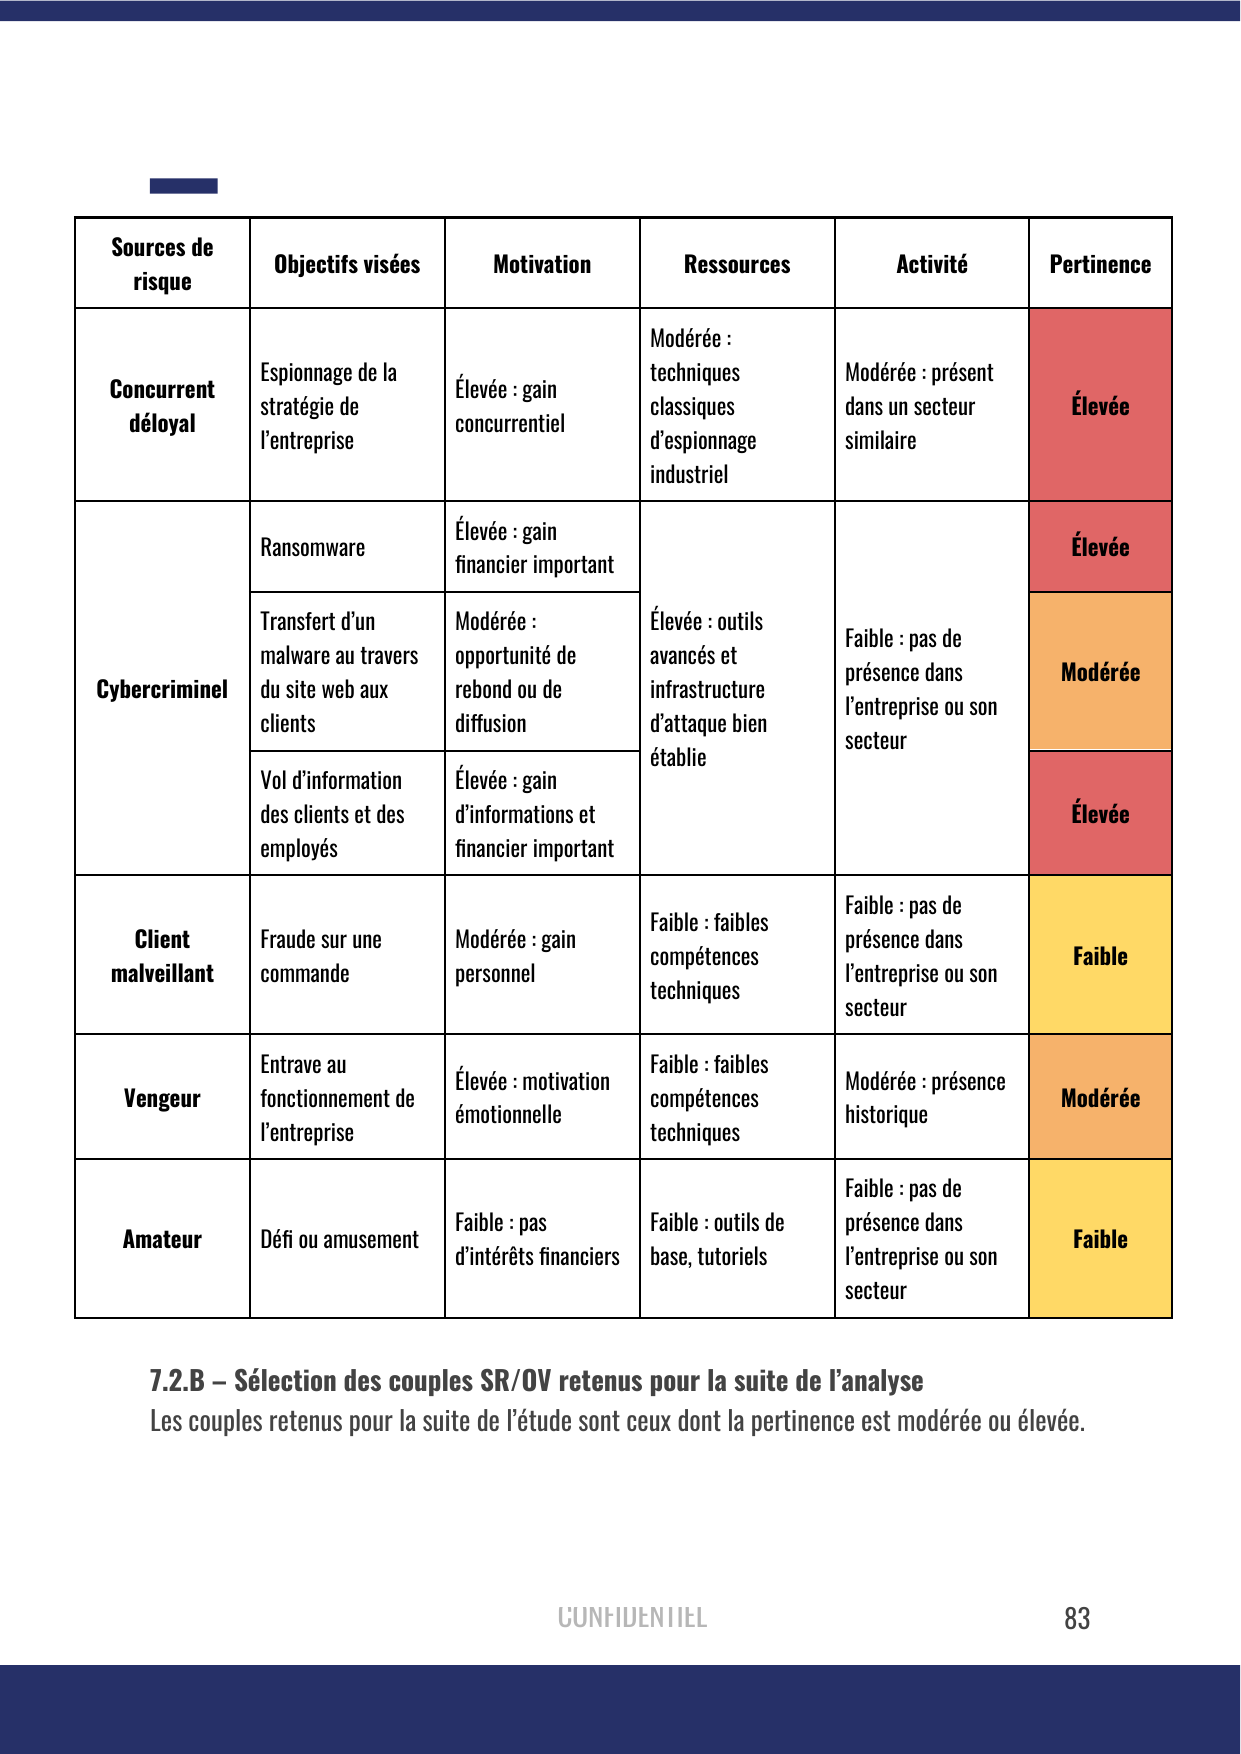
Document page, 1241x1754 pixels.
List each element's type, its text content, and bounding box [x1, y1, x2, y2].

table_cell Élevée : motivation émotionnelle [446, 1035, 639, 1158]
table_header Objectifs visées [251, 219, 444, 307]
table_cell Amateur [76, 1160, 249, 1317]
table_cell Faible : pas de présence dans l’entreprise ou son secteur [836, 876, 1028, 1033]
table_cell Élevée [1030, 309, 1171, 500]
table_cell Fraude sur une commande [251, 876, 444, 1033]
table_cell Élevée : gain concurrentiel [446, 309, 639, 500]
table_header Ressources [641, 219, 834, 307]
table_cell Faible [1030, 1160, 1171, 1317]
table_cell Modérée : gain personnel [446, 876, 639, 1033]
table_header Pertinence [1030, 219, 1171, 307]
table_cell Faible [1030, 876, 1171, 1033]
table_cell Faible : faibles compétences techniques [641, 876, 834, 1033]
table_cell Vengeur [76, 1035, 249, 1158]
table_cell Vol d’information des clients et des employés [251, 752, 444, 874]
table_cell Faible : pas de présence dans l’entreprise ou son secteur [836, 502, 1028, 874]
table_cell Élevée : gain d’informations et financier important [446, 752, 639, 874]
table_cell Faible : outils de base, tutoriels [641, 1160, 834, 1317]
table_header Activité [836, 219, 1028, 307]
table_cell Élevée [1030, 502, 1171, 591]
text Les couples retenus pour la suite de l’étude sont ceux dont la pertinence est modérée ou élevée. [150, 1399, 1090, 1439]
table_cell Entrave au fonctionnement de l’entreprise [251, 1035, 444, 1158]
table_cell Espionnage de la stratégie de l’entreprise [251, 309, 444, 500]
table_cell Modérée : présent dans un secteur similaire [836, 309, 1028, 500]
table_cell Élevée : gain financier important [446, 502, 639, 591]
table_cell Défi ou amusement [251, 1160, 444, 1317]
table_cell Faible : pas de présence dans l’entreprise ou son secteur [836, 1160, 1028, 1317]
table_cell Modérée [1030, 593, 1171, 749]
table_cell Modérée : techniques classiques d’espionnage industriel [641, 309, 834, 500]
table_cell Cybercriminel [76, 502, 249, 874]
table_cell Modérée : opportunité de rebond ou de diffusion [446, 593, 639, 749]
table_cell Modérée [1030, 1035, 1171, 1158]
table_cell Élevée [1030, 752, 1171, 874]
table_cell Ransomware [251, 502, 444, 591]
table_cell Client malveillant [76, 876, 249, 1033]
table_cell Faible : faibles compétences techniques [641, 1035, 834, 1158]
table_cell Modérée : présence historique [836, 1035, 1028, 1158]
table_cell Élevée : outils avancés et infrastructure d’attaque bien établie [641, 502, 834, 874]
table_header Sources de risque [76, 219, 249, 307]
subtitle 7.2.B – Sélection des couples SR/OV retenus pour la suite de l’analyse [150, 1359, 1090, 1399]
table_cell Transfert d’un malware au travers du site web aux clients [251, 593, 444, 749]
table_header Motivation [446, 219, 639, 307]
table_cell Concurrent déloyal [76, 309, 249, 500]
table_cell Faible : pas d’intérêts financiers [446, 1160, 639, 1317]
